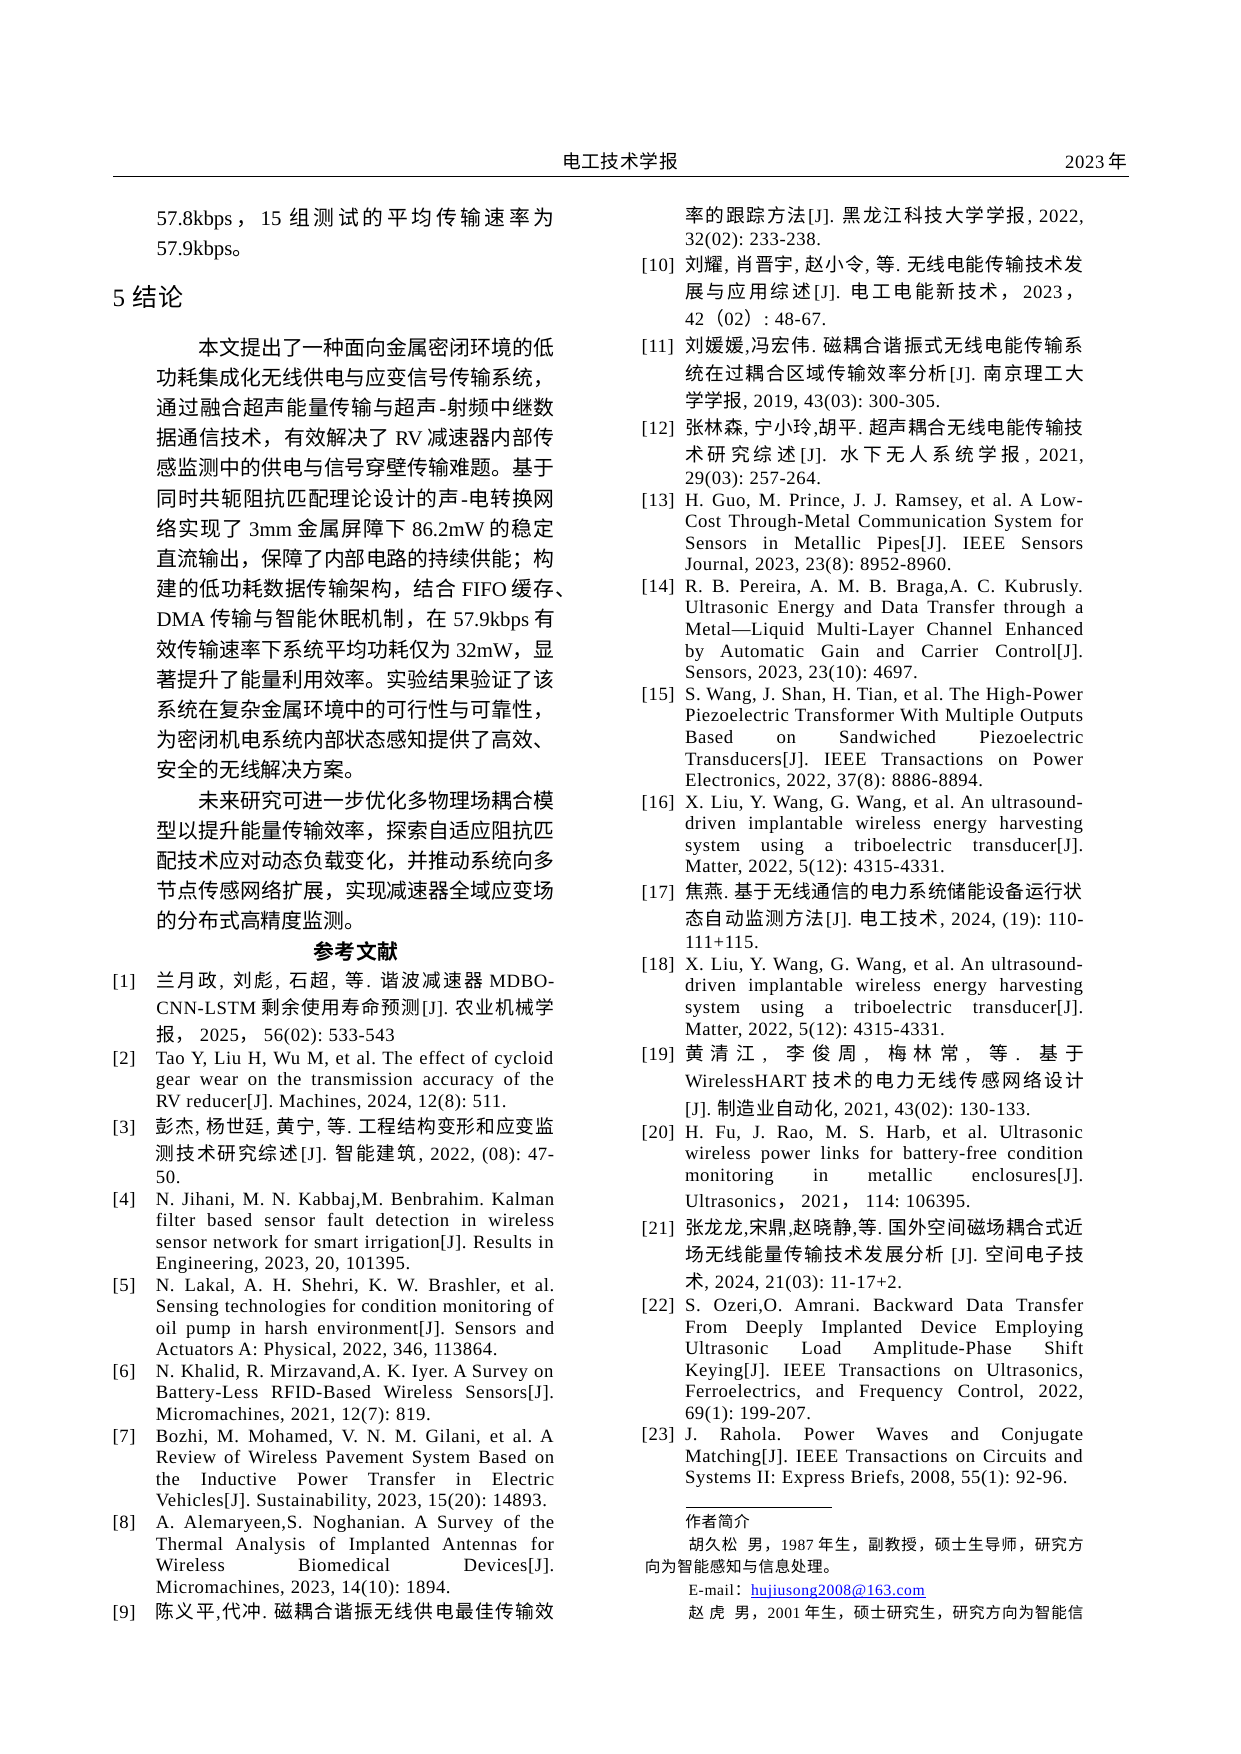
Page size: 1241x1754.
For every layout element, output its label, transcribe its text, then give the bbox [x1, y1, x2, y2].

text [7] Bozhi, M. Mohamed, V. N. M. Gilani, et al. A Review of Wireless Pavement System Based on the Inductive Power Transfer in Electric Vehicles[J]. Sustainability, 2023, 15(20): 14893. [112, 1424, 555, 1511]
text 本文提出了一种面向金属密闭环境的低功耗集成化无线供电与应变信号传输系统，通过融合超声能量传输与超声-射频中继数据通信技术，有效解决了RV减速器内部传感监测中的供电与信号穿壁传输难题。基于同时共轭阻抗匹配理论设计的声-电转换网络实现了3mm金属屏障下86.2mW的稳定直流输出，保障了内部电路的持续供能；构建的低功耗数据传输架构，结合FIFO缓存、DMA传输与智能休眠机制，在57.9kbps有效传输速率下系统平均功耗仅为32mW，显著提升了能量利用效率。实验结果验证了该系统在复杂金属环境中的可行性与可靠性，为密闭机电系统内部状态感知提供了高效、安全的无线解决方案。 [156, 331, 555, 784]
text [16] X. Liu, Y. Wang, G. Wang, et al. An ultrasound-driven implantable wireless energy harvesting system using a triboelectric transducer[J]. Matter, 2022, 5(12): 4315-4331. [641, 791, 1084, 877]
text [11] 刘媛媛,冯宏伟. 磁耦合谐振式无线电能传输系统在过耦合区域传输效率分析[J]. 南京理工大学学报, 2019, 43(03): 300-305. [641, 331, 1084, 413]
text 赵 虎 男，2001年生，硕士研究生，研究方向为智能信息处理与感知。 [644, 1600, 1084, 1623]
text [2] Tao Y, Liu H, Wu M, et al. The effect of cycloid gear wear on the transmission accuracy of the RV reducer[J]. Machines, 2024, 12(8): 511. [112, 1047, 555, 1111]
text [6] N. Khalid, R. Mirzavand,A. K. Iyer. A Survey on Battery-Less RFID-Based Wireless Sensors[J]. Micromachines, 2021, 12(7): 819. [112, 1360, 555, 1424]
text [5] N. Lakal, A. H. Shehri, K. W. Brashler, et al. Sensing technologies for condition monitoring of oil pump in harsh environment[J]. Sensors and Actuators A: Physical, 2022, 346, 113864. [112, 1274, 555, 1360]
text 参考文献 [156, 935, 555, 965]
text 胡久松 男，1987年生，副教授，硕士生导师，研究方向为智能感知与信息处理。 [644, 1532, 1084, 1577]
text [12] 张林森, 宁小玲,胡平. 超声耦合无线电能传输技术研究综述[J]. 水下无人系统学报, 2021, 29(03): 257-264. [641, 413, 1084, 489]
text [14] R. B. Pereira, A. M. B. Braga,A. C. Kubrusly. Ultrasonic Energy and Data Transfer through a Metal—Liquid Multi-Layer Channel Enhanced by Automatic Gain and Carrier Control[J]. Sensors, 2023, 23(10): 4697. [641, 575, 1084, 683]
text 图16为第10次无线数据传输速率测试结果图。从图16可以看到传输10bits数据的时间为173.0μs，即每个比特传输的时间为17.3μs，传输速率为：1/17.3μs为57.8kbps，15组测试的平均传输速率为57.9kbps。 [156, 201, 555, 261]
text 作者简介 [641, 1509, 1128, 1532]
text [15] S. Wang, J. Shan, H. Tian, et al. The High-Power Piezoelectric Transformer With Multiple Outputs Based on Sandwiched Piezoelectric Transducers[J]. IEEE Transactions on Power Electronics, 2022, 37(8): 8886-8894. [641, 683, 1084, 791]
text [21] 张龙龙,宋鼎,赵晓静,等. 国外空间磁场耦合式近场无线能量传输技术发展分析 [J]. 空间电子技术, 2024, 21(03): 11-17+2. [641, 1212, 1084, 1294]
text [20] H. Fu, J. Rao, M. S. Harb, et al. Ultrasonic wireless power links for battery-free condition monitoring in metallic enclosures[J]. Ultrasonics， 2021， 114: 106395. [641, 1121, 1084, 1212]
text [23] J. Rahola. Power Waves and Conjugate Matching[J]. IEEE Transactions on Circuits and Systems II: Express Briefs, 2008, 55(1): 92-96. [641, 1423, 1084, 1488]
text [10] 刘耀, 肖晋宇, 赵小令, 等. 无线电能传输技术发展与应用综述[J]. 电工电能新技术，2023， 42（02）: 48-67. [641, 249, 1084, 331]
text [18] X. Liu, Y. Wang, G. Wang, et al. An ultrasound-driven implantable wireless energy harvesting system using a triboelectric transducer[J]. Matter, 2022, 5(12): 4315-4331. [641, 953, 1084, 1039]
text [17] 焦燕. 基于无线通信的电力系统储能设备运行状态自动监测方法[J]. 电工技术, 2024, (19): 110-111+115. [641, 877, 1084, 953]
text [3] 彭杰, 杨世廷, 黄宁, 等. 工程结构变形和应变监测技术研究综述[J]. 智能建筑, 2022, (08): 47-50. [112, 1111, 555, 1187]
text [1] 兰月政, 刘彪, 石超, 等. 谐波减速器MDBO-CNN-LSTM剩余使用寿命预测[J]. 农业机械学报， 2025， 56(02): 533-543 [112, 965, 555, 1047]
text [4] N. Jihani, M. N. Kabbaj,M. Benbrahim. Kalman filter based sensor fault detection in wireless sensor network for smart irrigation[J]. Results in Engineering, 2023, 20, 101395. [112, 1187, 555, 1274]
text E-mail：hujiusong2008@163.com [644, 1577, 1084, 1600]
text [22] S. Ozeri,O. Amrani. Backward Data Transfer From Deeply Implanted Device Employing Ultrasonic Load Amplitude-Phase Shift Keying[J]. IEEE Transactions on Ultrasonics, Ferroelectrics, and Frequency Control, 2022, 69(1): 199-207. [641, 1294, 1084, 1423]
text [9] 陈义平,代冲. 磁耦合谐振无线供电最佳传输效率的跟踪方法[J]. 黑龙江科技大学学报, 2022, 32(02): 233-238. [641, 201, 1084, 249]
text [13] H. Guo, M. Prince, J. J. Ramsey, et al. A Low-Cost Through-Metal Communication System for Sensors in Metallic Pipes[J]. IEEE Sensors Journal, 2023, 23(8): 8952-8960. [641, 489, 1084, 575]
text 未来研究可进一步优化多物理场耦合模型以提升能量传输效率，探索自适应阻抗匹配技术应对动态负载变化，并推动系统向多节点传感网络扩展，实现减速器全域应变场的分布式高精度监测。 [156, 784, 555, 935]
text [8] A. Alemaryeen,S. Noghanian. A Survey of the Thermal Analysis of Implanted Antennas for Wireless Biomedical Devices[J]. Micromachines, 2023, 14(10): 1894. [112, 1511, 555, 1597]
subtitle 5 结论 [112, 278, 555, 314]
text [9] 陈义平,代冲. 磁耦合谐振无线供电最佳传输效率的跟踪方法[J]. 黑龙江科技大学学报, 2022, 32(02): 233-238. [112, 1597, 555, 1624]
text [19] 黄清江, 李俊周, 梅林常, 等. 基于WirelessHART技术的电力无线传感网络设计[J]. 制造业自动化, 2021, 43(02): 130-133. [641, 1039, 1084, 1121]
